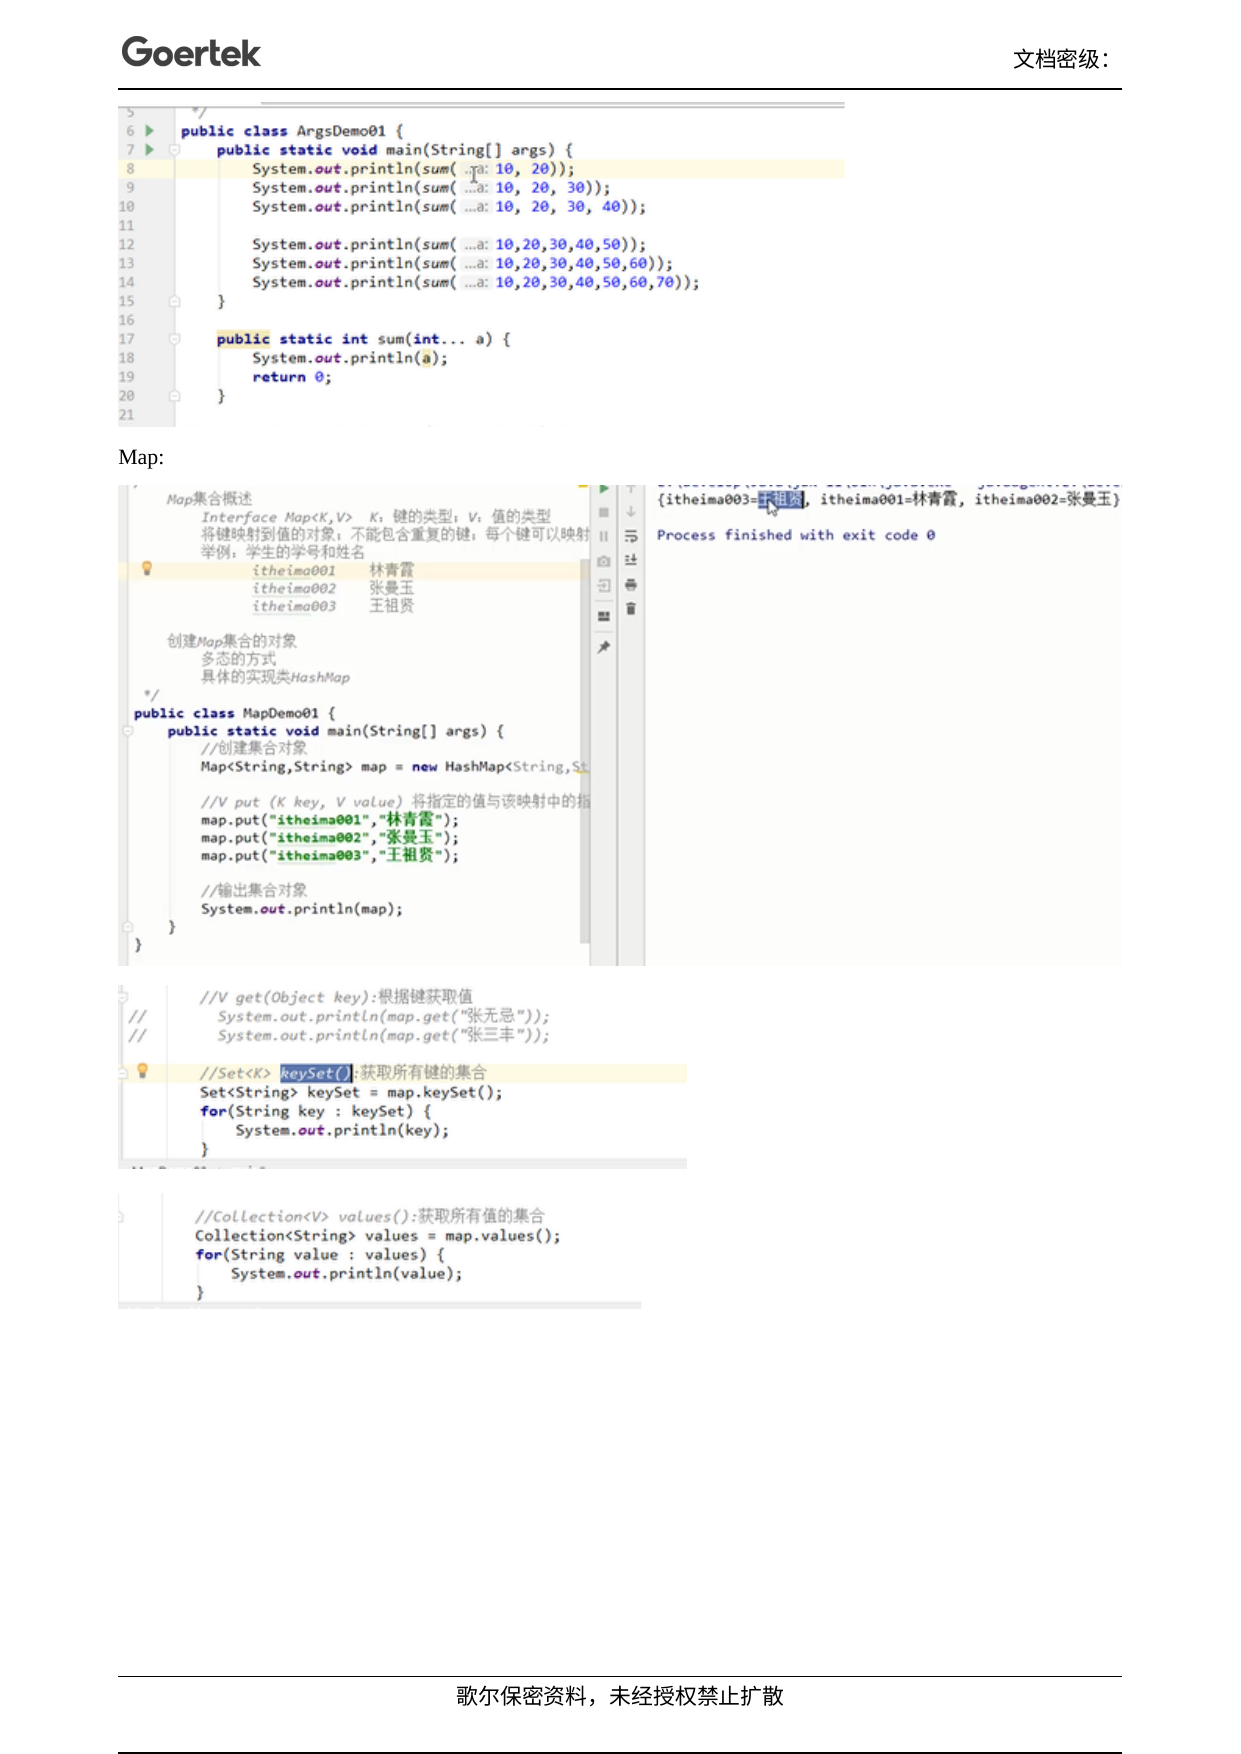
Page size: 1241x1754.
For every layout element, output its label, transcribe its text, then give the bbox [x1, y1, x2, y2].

picture [118, 32, 267, 70]
text Map: [118, 441, 1122, 473]
picture [118, 102, 845, 427]
picture [118, 985, 687, 1169]
picture [118, 1193, 642, 1309]
picture [118, 485, 1123, 966]
